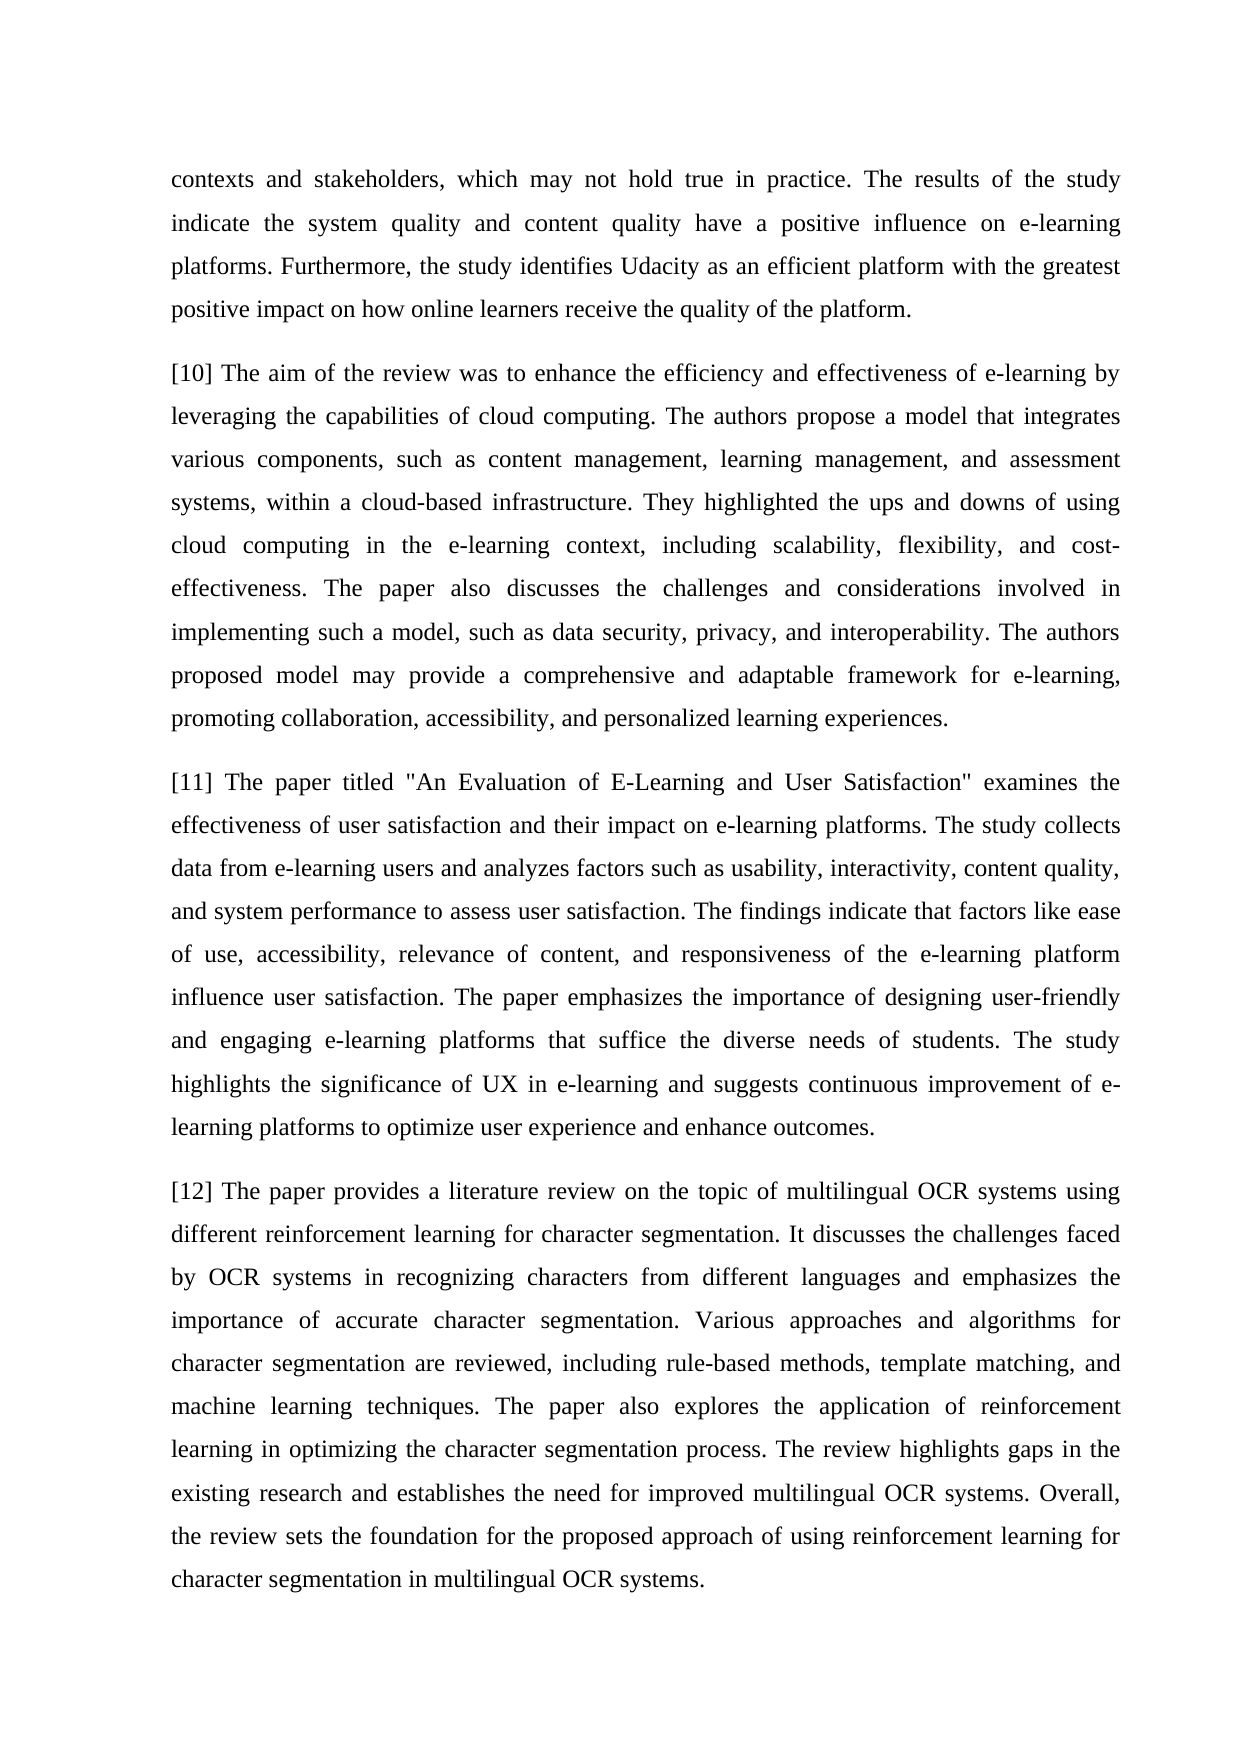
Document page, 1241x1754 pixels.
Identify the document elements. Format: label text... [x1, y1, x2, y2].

text [12] The paper provides a literature review on the topic of multilingual OCR systems using different reinforcement learning for character segmentation. It discusses the challenges faced by OCR systems in recognizing characters from different languages and emphasizes the importance of accurate character segmentation. Various approaches and algorithms for character segmentation are reviewed, including rule-based methods, template matching, and machine learning techniques. The paper also explores the application of reinforcement learning in optimizing the character segmentation process. The review highlights gaps in the existing research and establishes the need for improved multilingual OCR systems. Overall, the review sets the foundation for the proposed approach of using reinforcement learning for character segmentation in multilingual OCR systems. [171, 1176, 1121, 1593]
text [171, 164, 1121, 323]
text [10] The aim of the review was to enhance the efficiency and effectiveness of e-learning by leveraging the capabilities of cloud computing. The authors propose a model that integrates various components, such as content management, learning management, and assessment systems, within a cloud-based infrastructure. They highlighted the ups and downs of using cloud computing in the e-learning context, including scalability, flexibility, and cost-effectiveness. The paper also discusses the challenges and considerations involved in implementing such a model, such as data security, privacy, and interoperability. The authors proposed model may provide a comprehensive and adaptable framework for e-learning, promoting collaboration, accessibility, and personalized learning experiences. [171, 358, 1121, 732]
text [11] The paper titled "An Evaluation of E-Learning and User Satisfaction" examines the effectiveness of user satisfaction and their impact on e-learning platforms. The study collects data from e-learning users and analyzes factors such as usability, interactivity, content quality, and system performance to assess user satisfaction. The findings indicate that factors like ease of use, accessibility, relevance of content, and responsiveness of the e-learning platform influence user satisfaction. The paper emphasizes the importance of designing user-friendly and engaging e-learning platforms that suffice the diverse needs of students. The study highlights the significance of UX in e-learning and suggests continuous improvement of e-learning platforms to optimize user experience and enhance outcomes. [171, 767, 1121, 1141]
